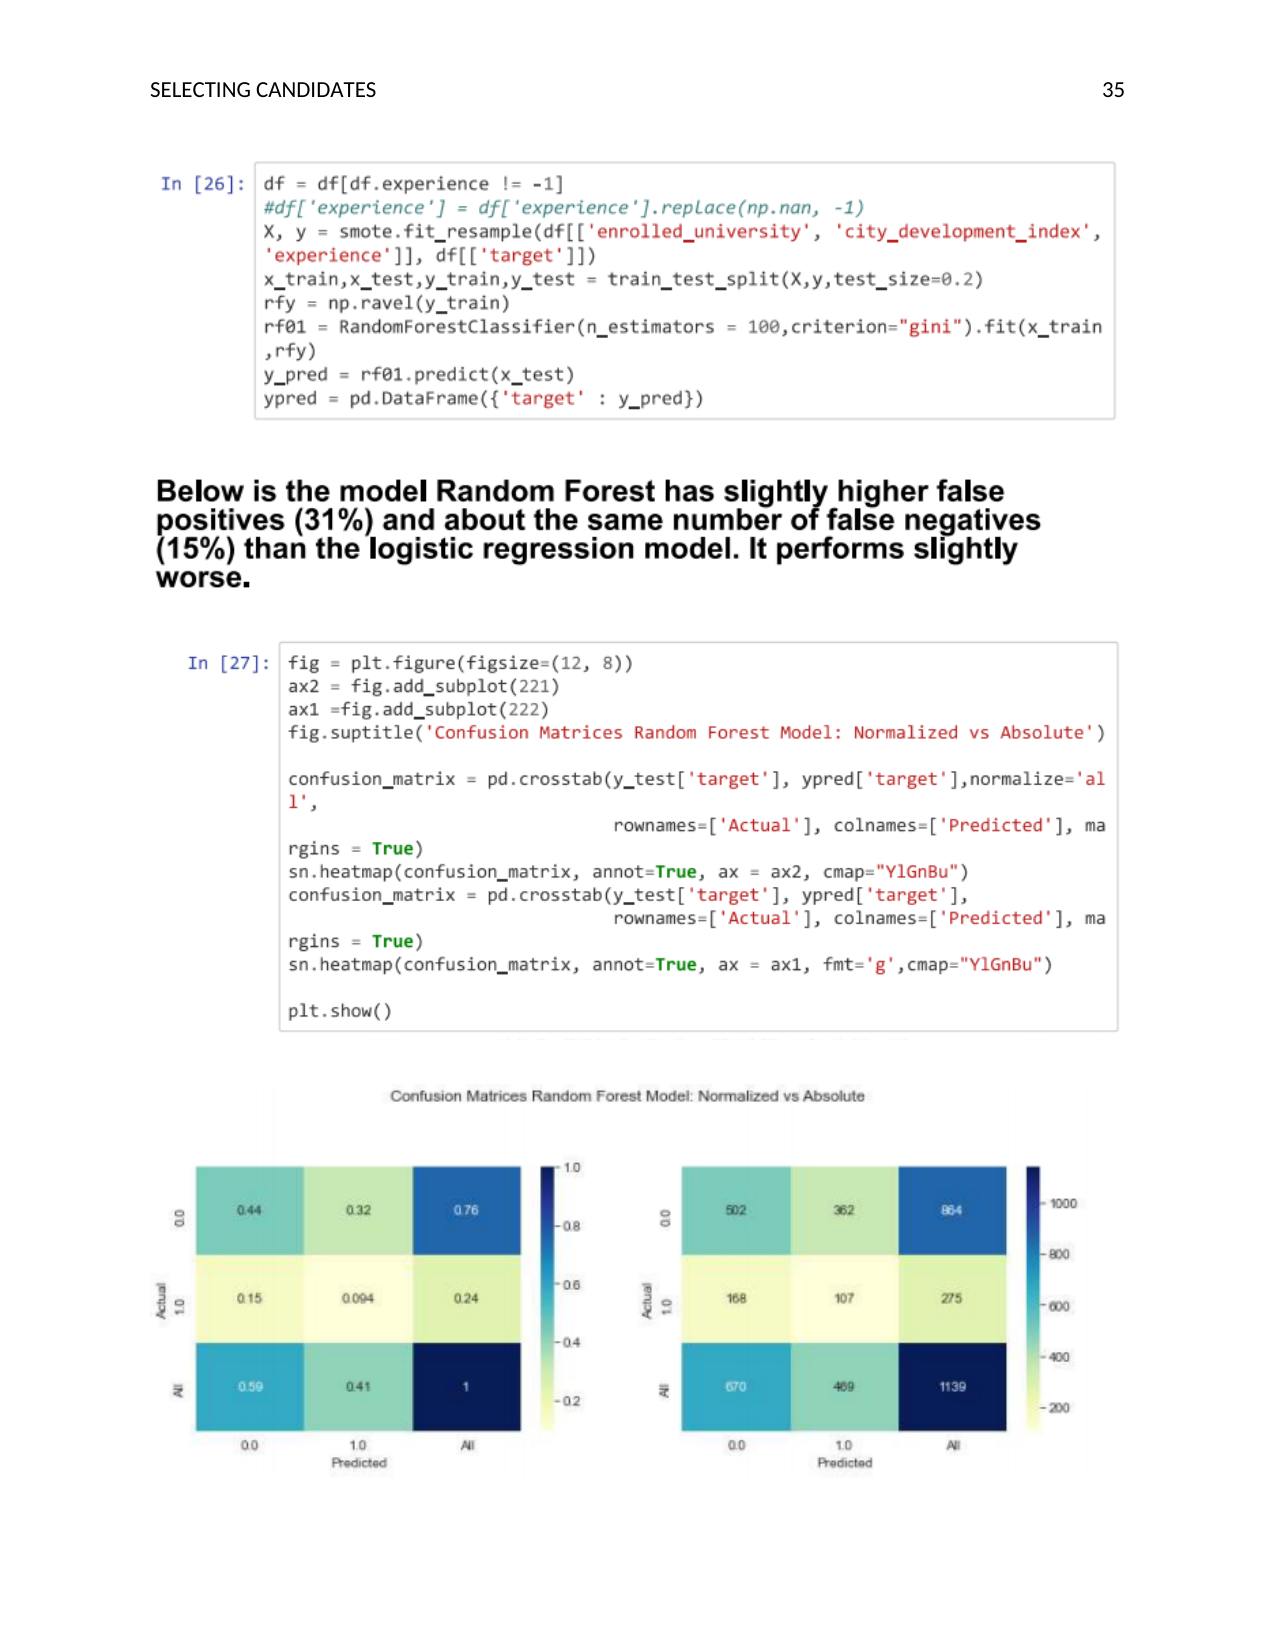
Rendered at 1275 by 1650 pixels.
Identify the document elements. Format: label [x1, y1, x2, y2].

picture [150, 150, 1125, 429]
picture [150, 1084, 1088, 1478]
picture [150, 473, 1125, 1040]
